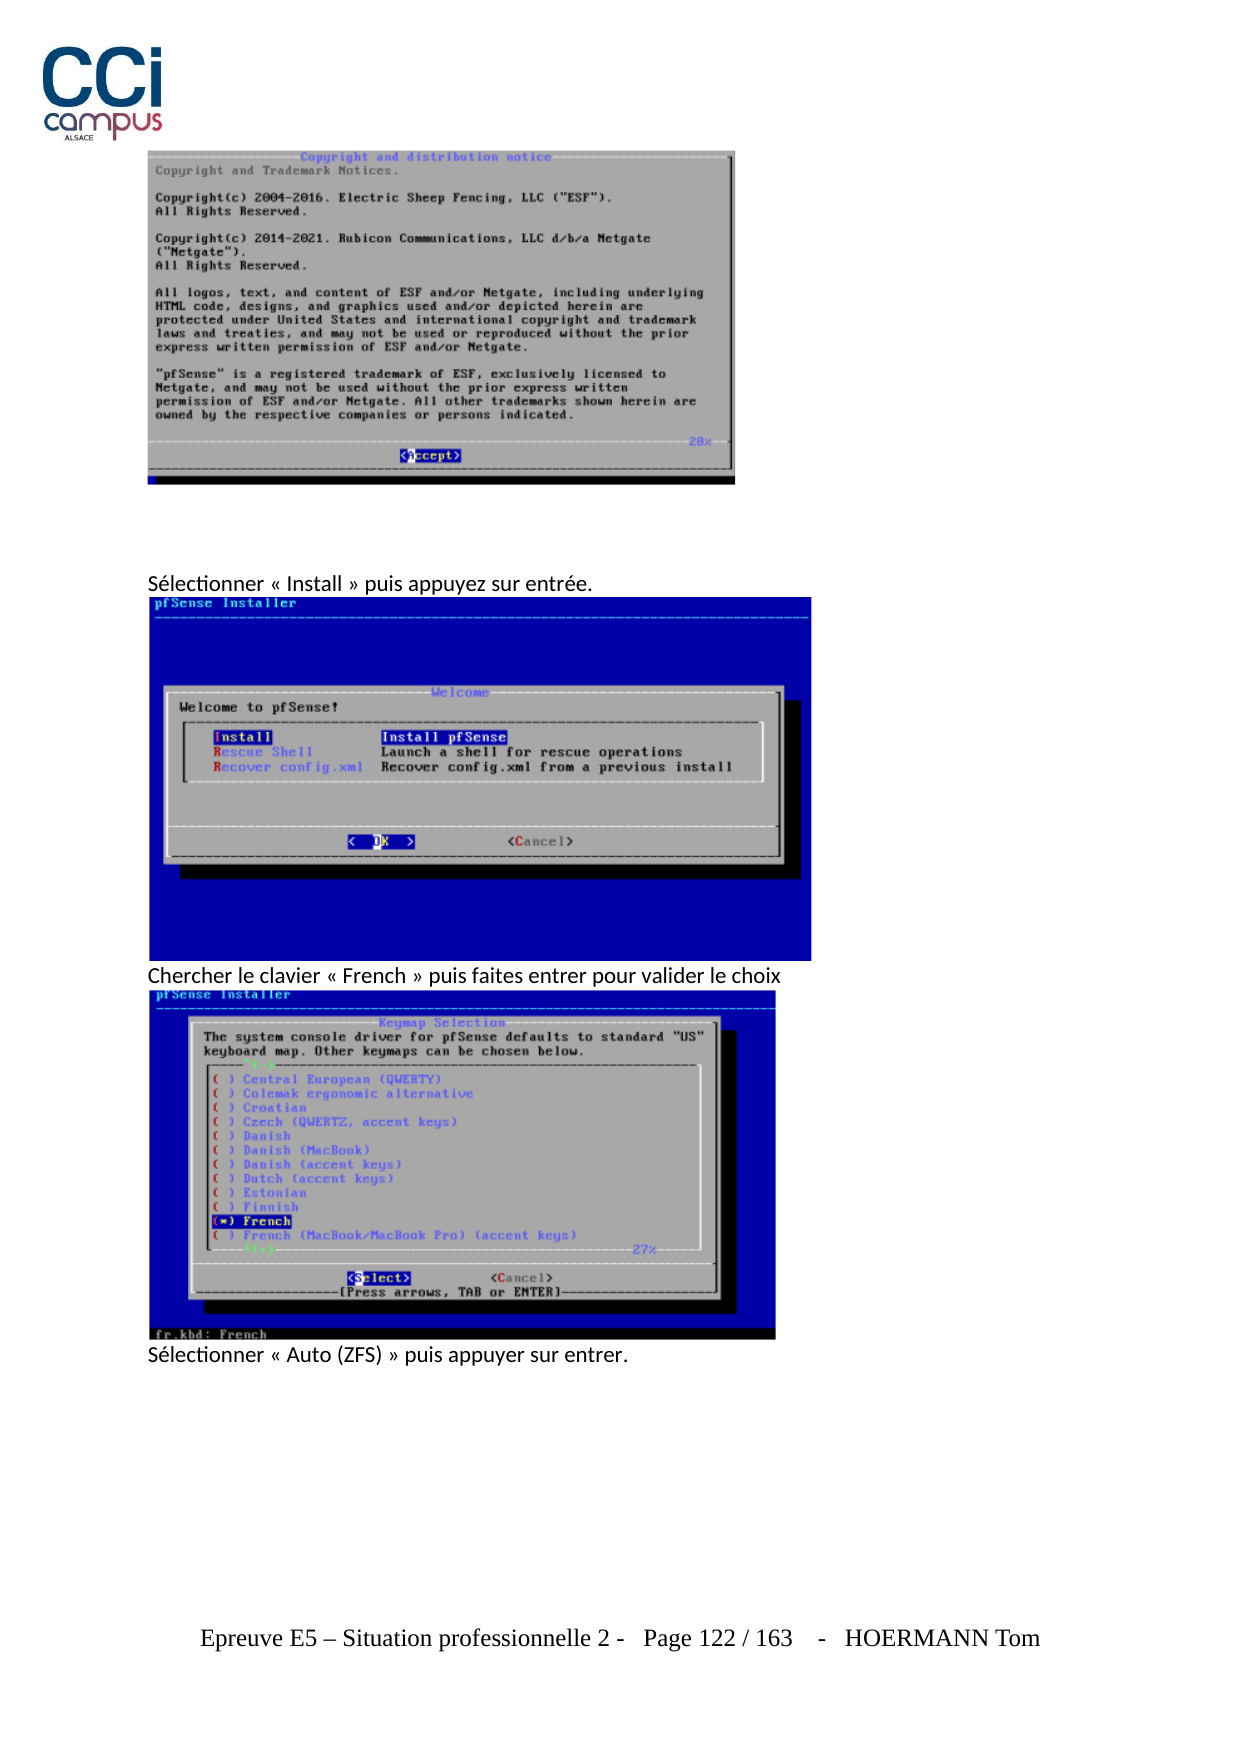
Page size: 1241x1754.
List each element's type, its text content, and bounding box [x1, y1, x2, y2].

text Chercher le clavier « French » puis faites entrer pour valider le choix [148, 961, 1093, 989]
picture [147, 988, 777, 1341]
text Sélectionner « Install » puis appuyez sur entrée. [148, 569, 1093, 597]
text Sélectionner « Auto (ZFS) » puis appuyer sur entrer. [148, 1340, 1093, 1368]
picture [147, 597, 812, 961]
picture [35, 26, 735, 486]
